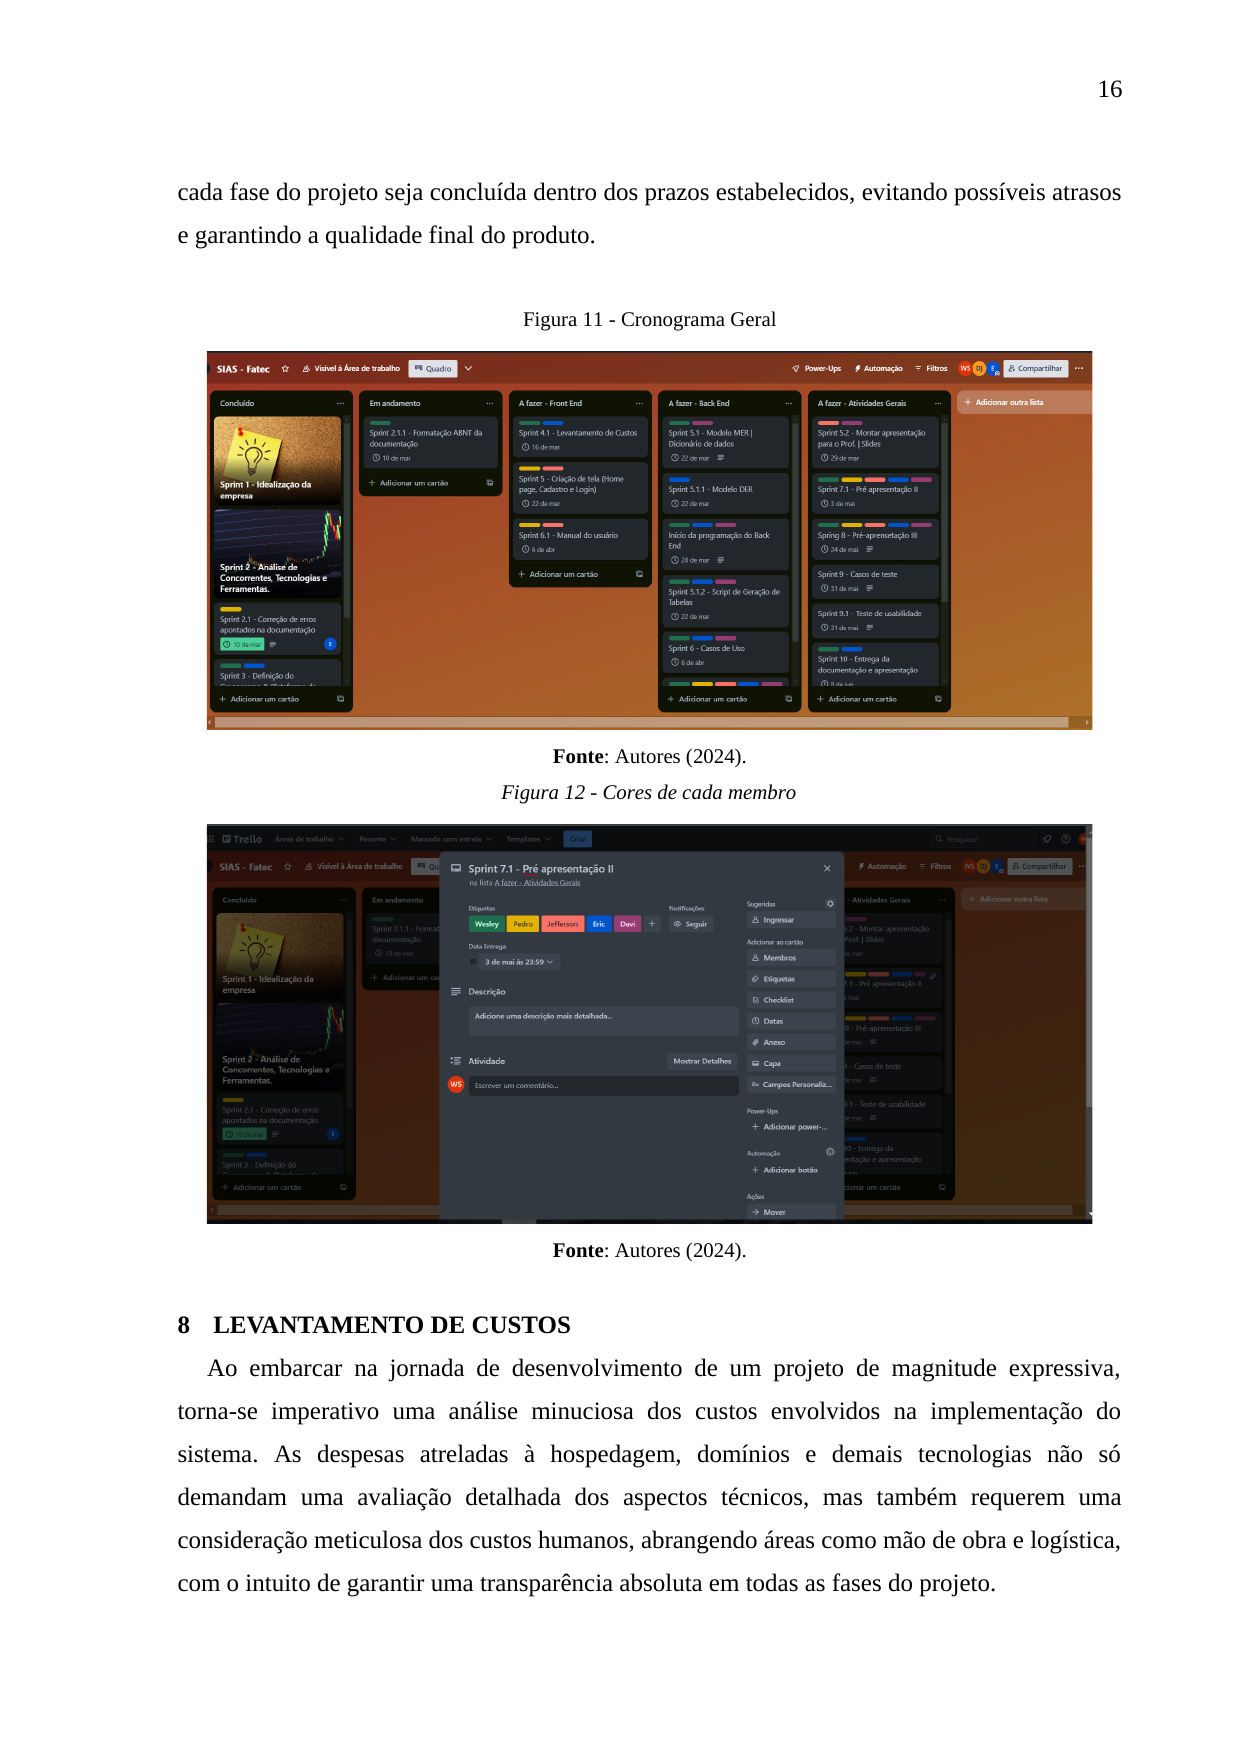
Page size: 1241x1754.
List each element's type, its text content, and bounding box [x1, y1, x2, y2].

subtitle LEVANTAMENTO DE CUSTOS [177, 1310, 1122, 1338]
text Ao embarcar na jornada de desenvolvimento de um projeto de magnitude expressiva, torna-se imperativo uma análise minuciosa dos custos envolvidos na implementação do sistema. As despesas atreladas à hospedagem, domínios e demais tecnologias não só demandam uma avaliação detalhada dos aspectos técnicos, mas também requerem uma consideração meticulosa dos custos humanos, abrangendo áreas como mão de obra e logística, com o intuito de garantir uma transparência absoluta em todas as fases do projeto. [177, 1353, 1122, 1597]
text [177, 177, 1122, 249]
text Figura 12 - Cores de cada membro [177, 779, 1122, 804]
picture [206, 824, 1093, 1224]
picture [206, 351, 1093, 730]
text Figura 11 - Cronograma Geral [177, 307, 1122, 331]
text Fonte: Autores (2024). [177, 743, 1122, 768]
text Fonte: Autores (2024). [177, 1238, 1122, 1262]
